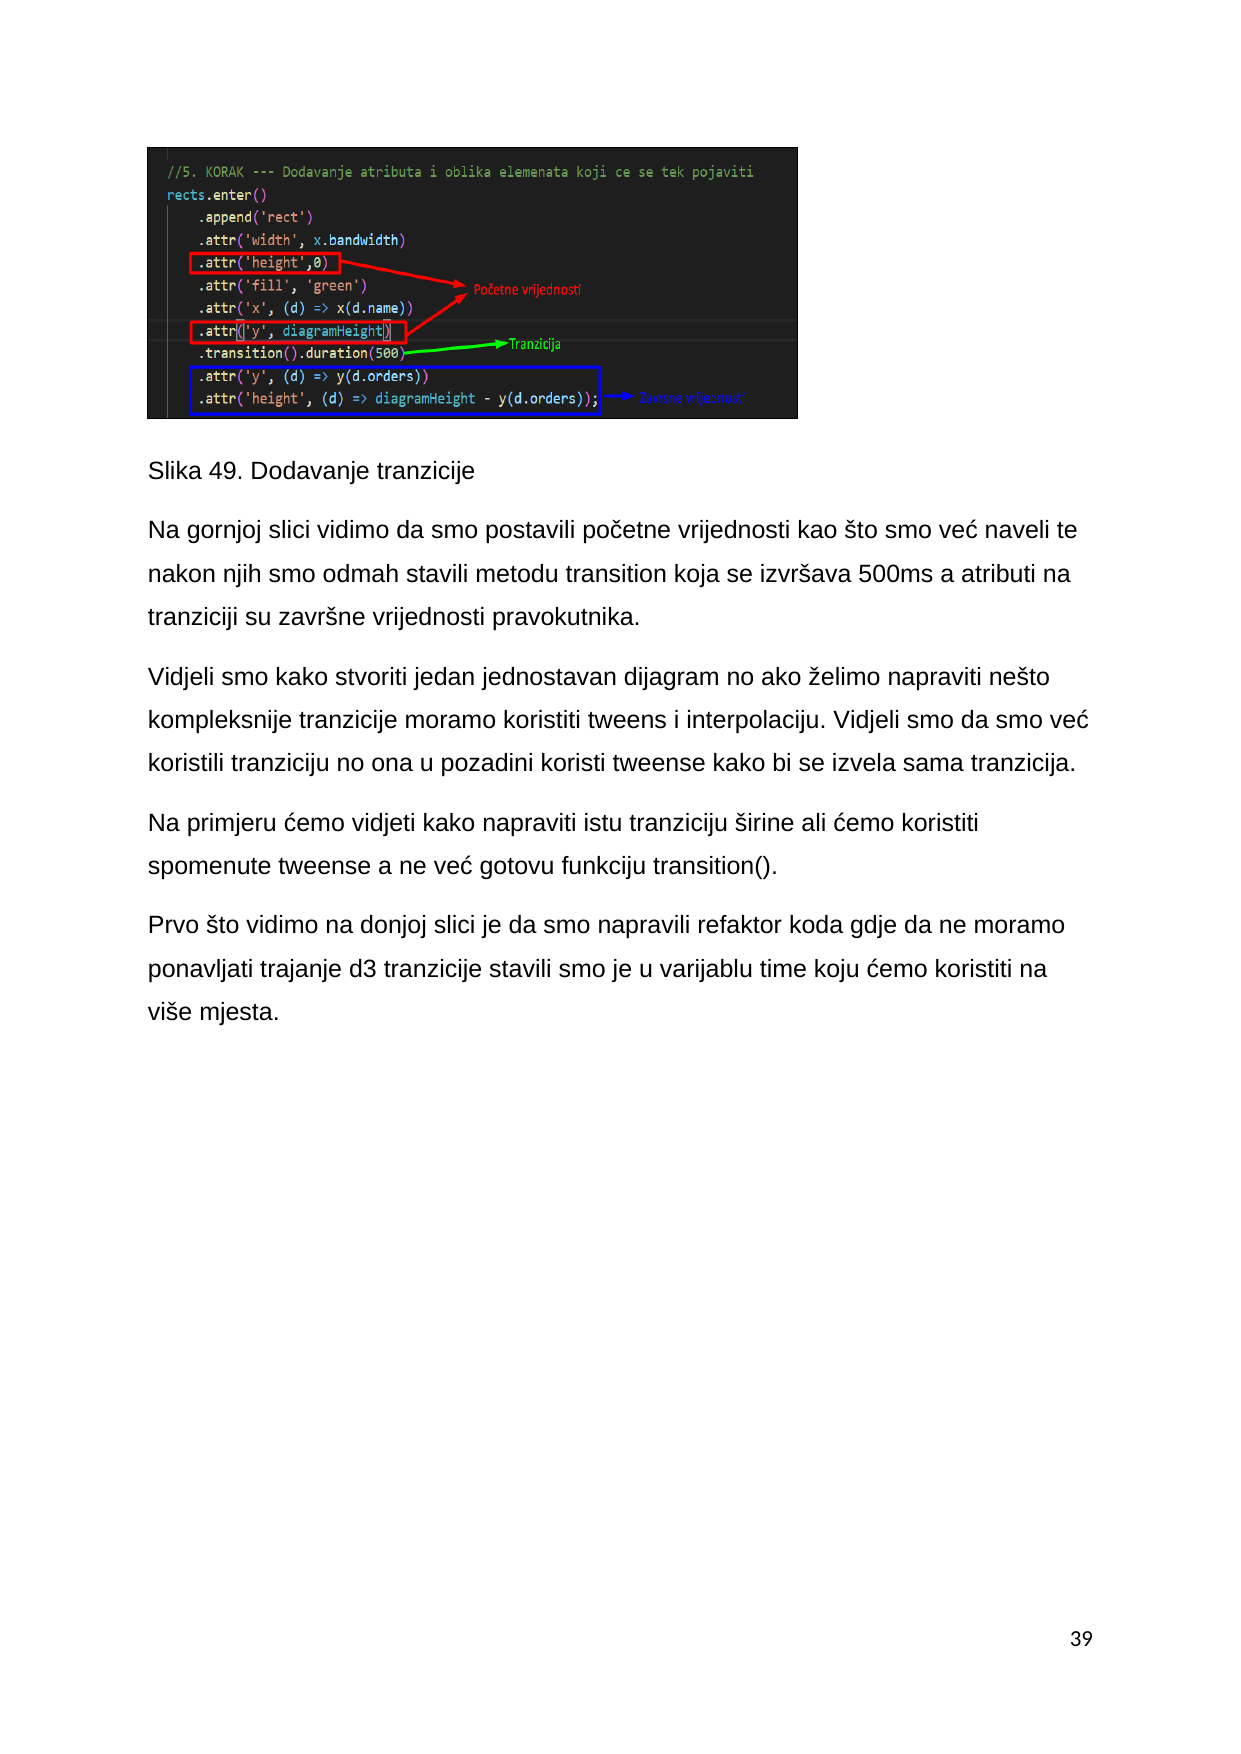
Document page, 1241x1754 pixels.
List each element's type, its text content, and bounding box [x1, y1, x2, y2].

text Prvo što vidimo na donjoj slici je da smo napravili refaktor koda gdje da ne moramo ponavljati trajanje d3 tranzicije stavili smo je u varijablu time koju ćemo koristiti na više mjesta. [148, 910, 1093, 1025]
text Na gornjoj slici vidimo da smo postavili početne vrijednosti kao što smo već naveli te nakon njih smo odmah stavili metodu transition koja se izvršava 500ms a atributi na tranziciji su završne vrijednosti pravokutnika. [148, 515, 1093, 630]
text Na primjeru ćemo vidjeti kako napraviti istu tranziciju širine ali ćemo koristiti spomenute tweense a ne već gotovu funkciju transition(). [148, 807, 1093, 879]
picture [148, 148, 797, 418]
text Slika 49. Dodavanje tranzicije [148, 456, 1093, 484]
text Vidjeli smo kako stvoriti jedan jednostavan dijagram no ako želimo napraviti nešto kompleksnije tranzicije moramo koristiti tweens i interpolaciju. Vidjeli smo da smo već koristili tranziciju no ona u pozadini koristi tweense kako bi se izvela sama tranzicija. [148, 661, 1093, 776]
